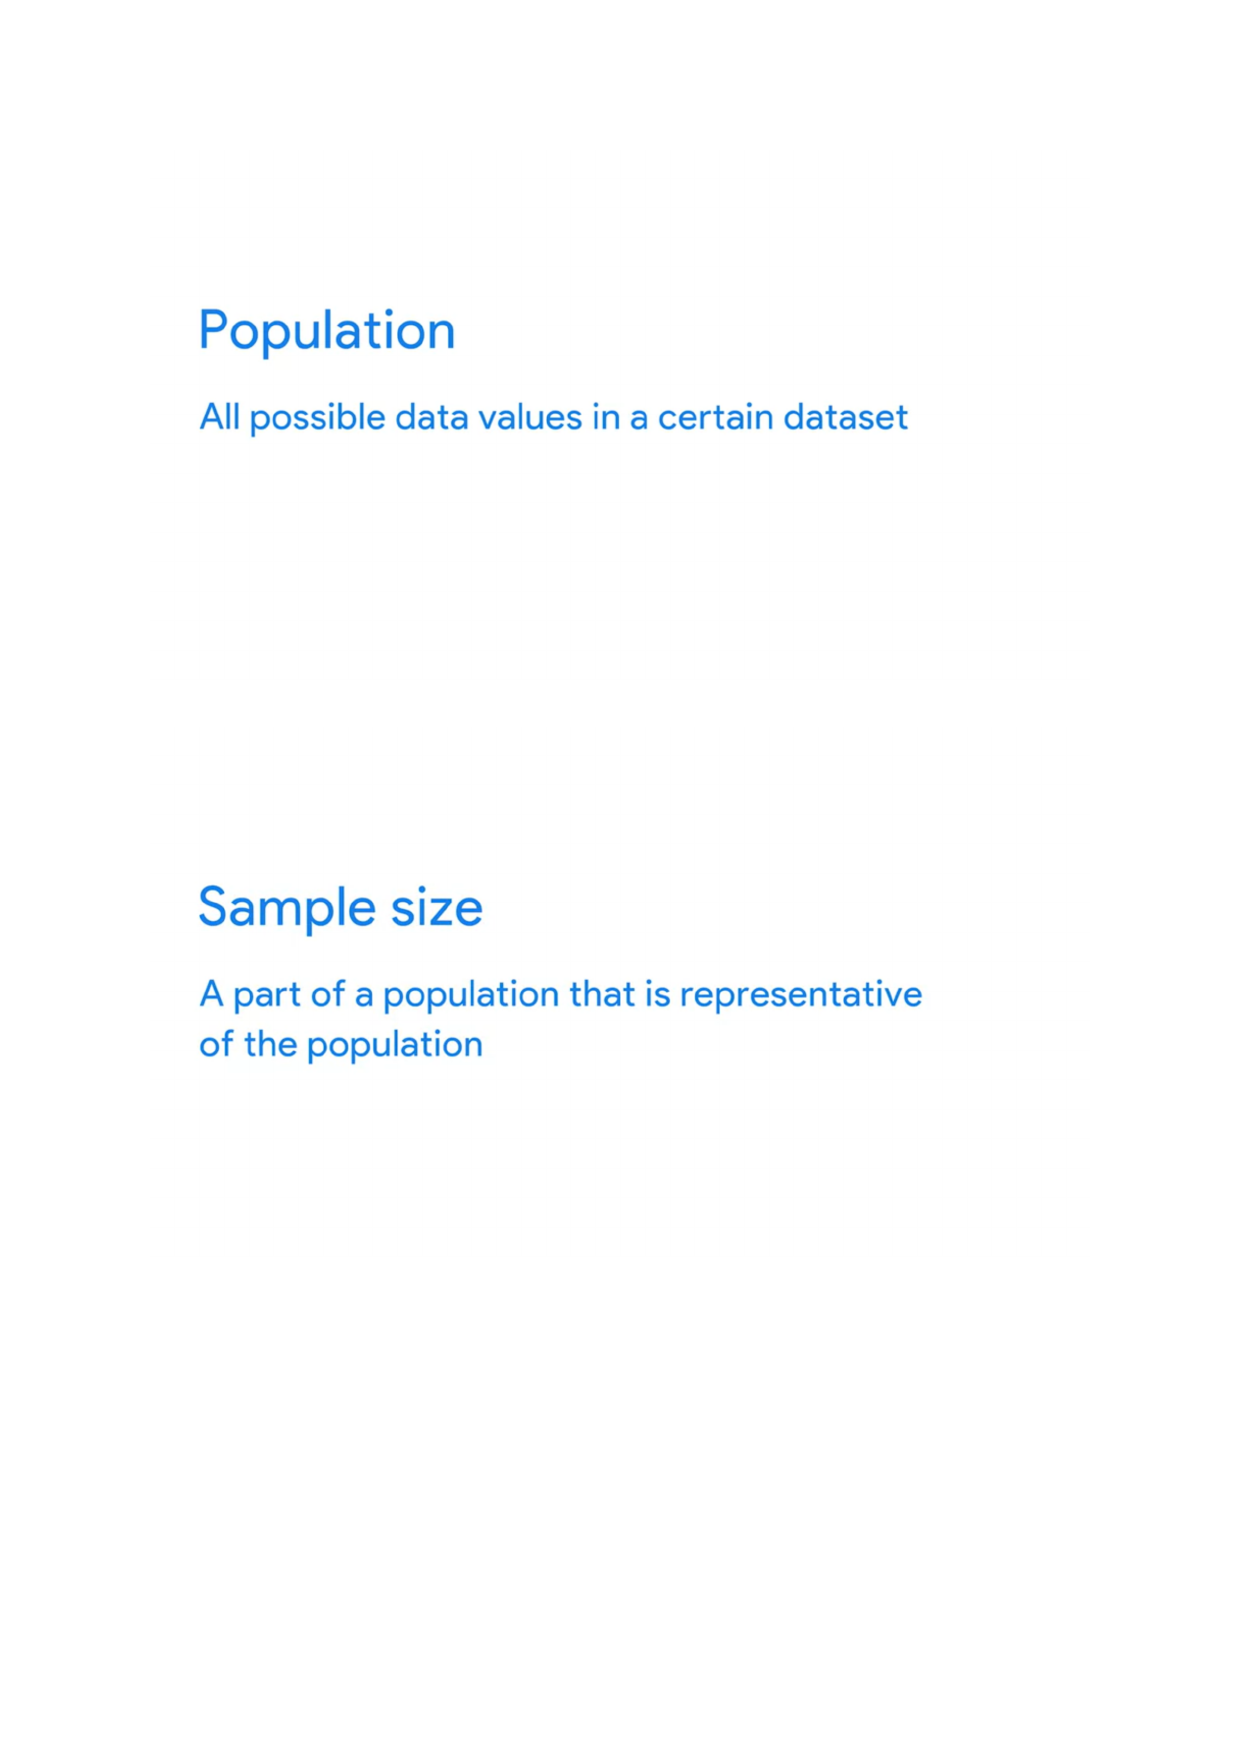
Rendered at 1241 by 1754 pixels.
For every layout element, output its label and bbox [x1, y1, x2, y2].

picture [150, 150, 1091, 680]
picture [150, 727, 1091, 1257]
